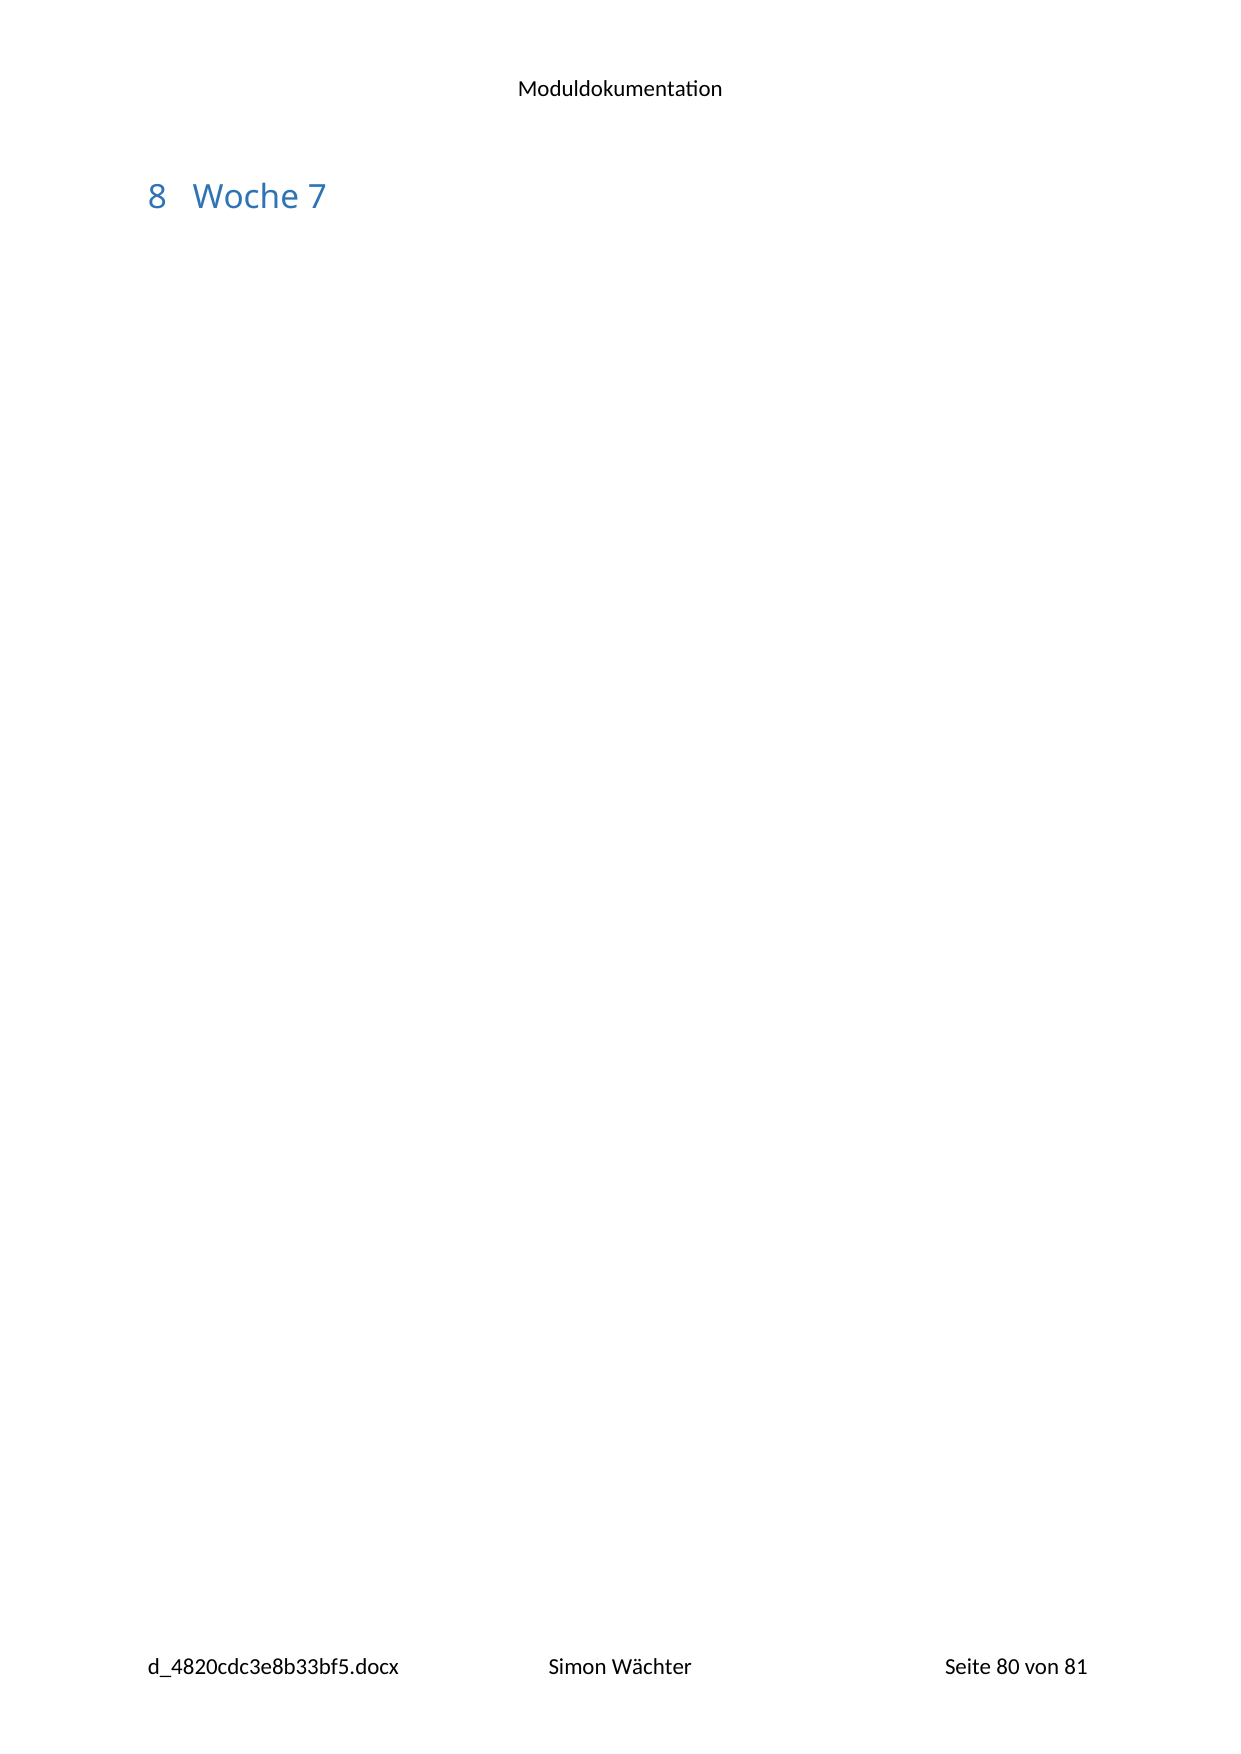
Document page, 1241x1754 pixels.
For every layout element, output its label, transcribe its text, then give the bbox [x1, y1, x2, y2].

subtitle Woche 7 [148, 173, 1093, 218]
